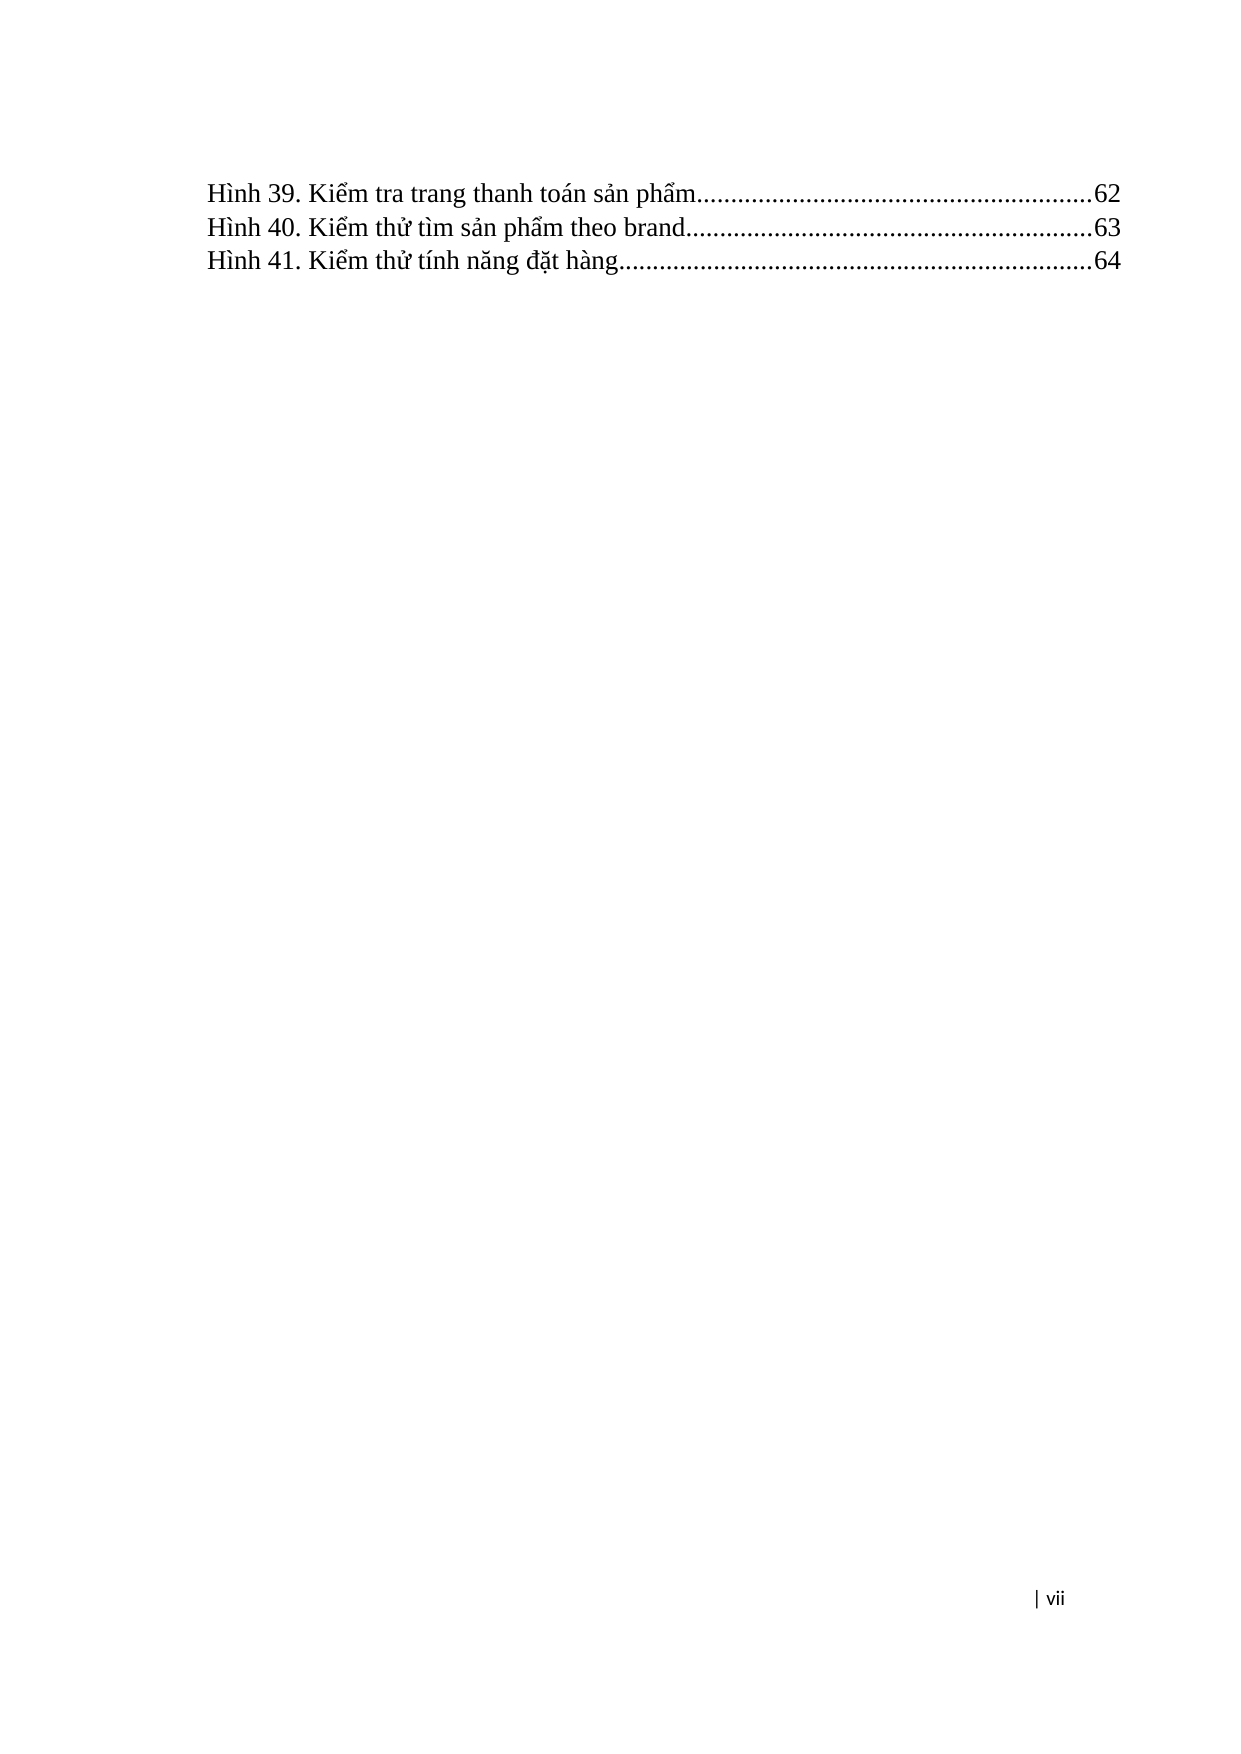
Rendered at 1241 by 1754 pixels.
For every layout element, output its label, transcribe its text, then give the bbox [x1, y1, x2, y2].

text Hình 40. Kiểm thử tìm sản phẩm theo brand 63 [207, 211, 1122, 242]
text Hình 41. Kiểm thử tính năng đặt hàng 64 [207, 244, 1122, 275]
text Hình 39. Kiểm tra trang thanh toán sản phẩm 62 [207, 177, 1122, 208]
